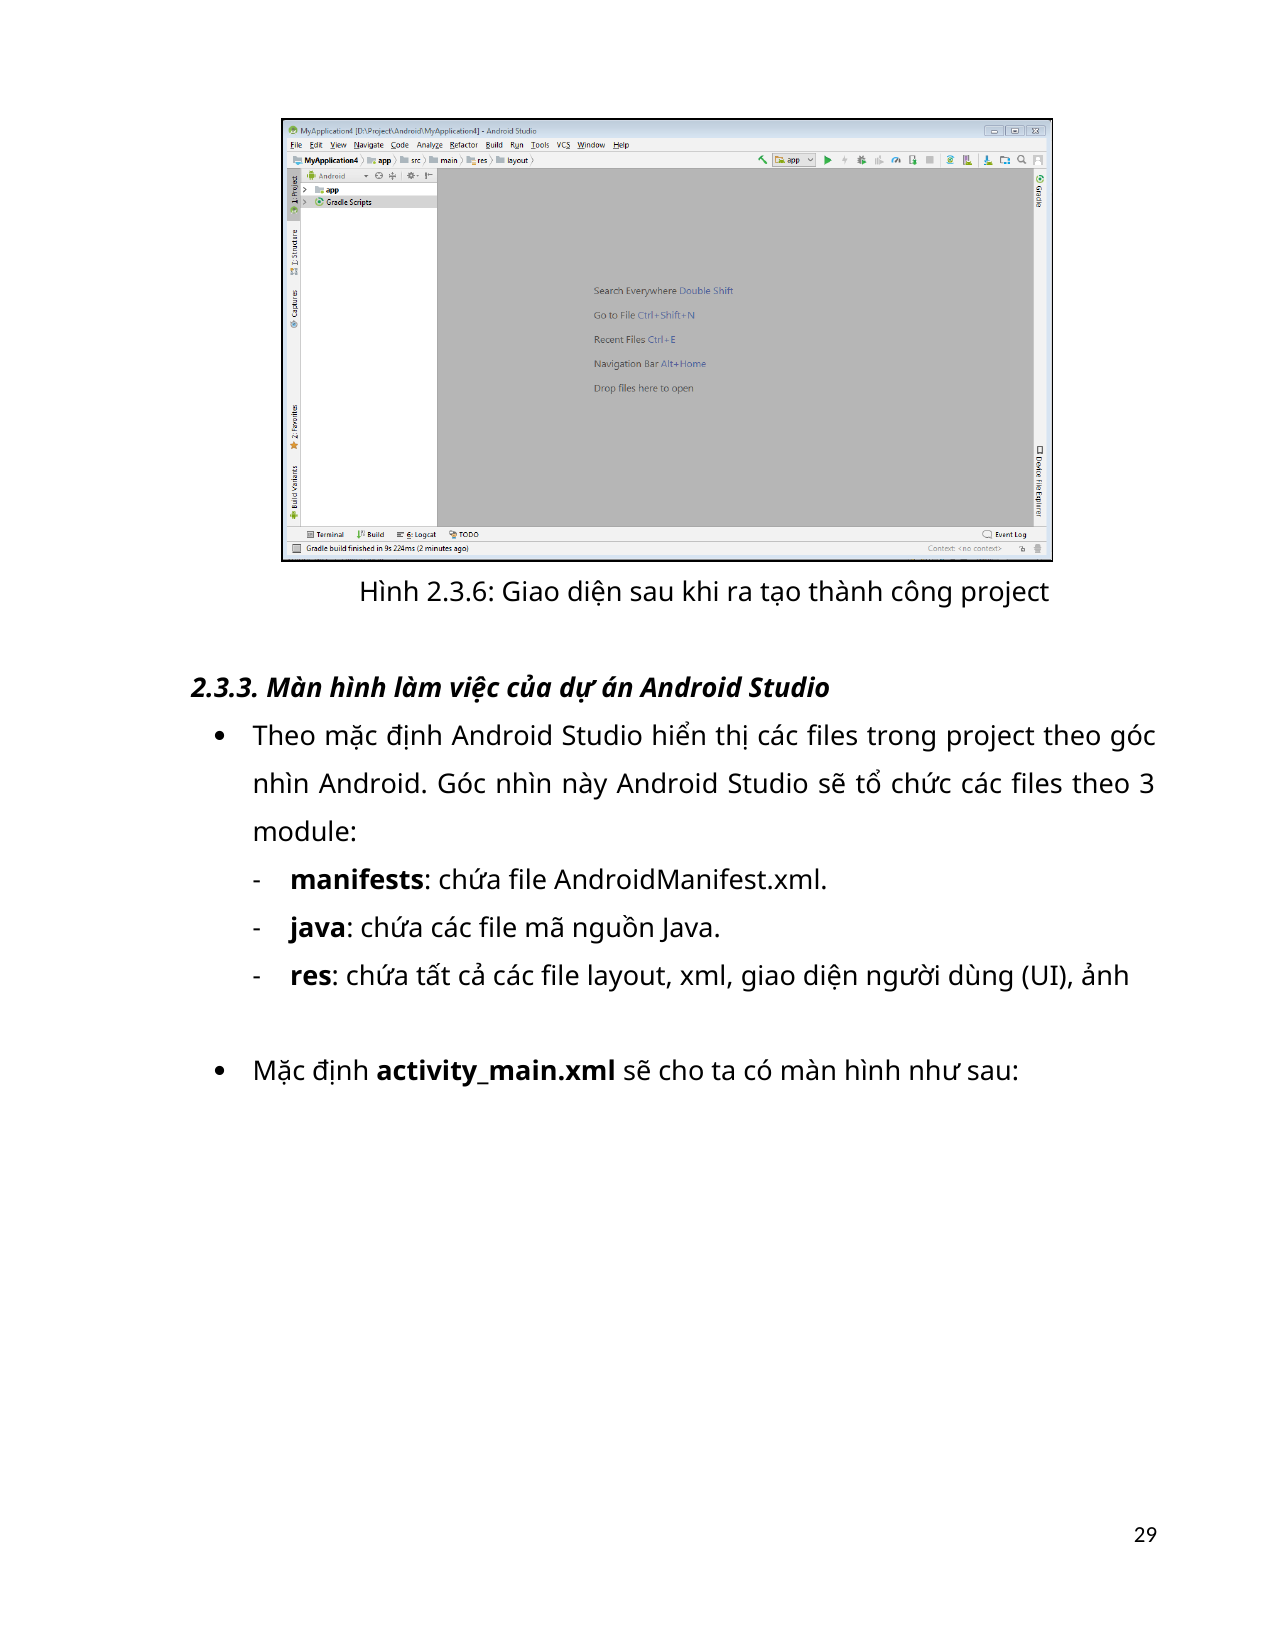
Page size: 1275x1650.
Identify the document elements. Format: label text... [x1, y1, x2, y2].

list manifests: chứa file AndroidManifest.xml. [252, 860, 1157, 897]
text Hình 2.3.6: Giao diện sau khi ra tạo thành công project [177, 573, 1157, 609]
list Theo mặc định Android Studio hiển thị các files trong project theo góc nhìn Android. Góc nhìn này Android Studio sẽ tổ chức các files theo 3 module: [215, 716, 1157, 849]
list Mặc định activity_main.xml sẽ cho ta có màn hình như sau: [215, 1052, 1157, 1089]
list res: chứa tất cả các file layout, xml, giao diện người dùng (UI), ảnh [252, 956, 1157, 993]
list java: chứa các file mã nguồn Java. [252, 908, 1157, 945]
text 2.3.3. Màn hình làm việc của dự án Android Studio [177, 668, 1157, 705]
picture [283, 120, 1052, 560]
